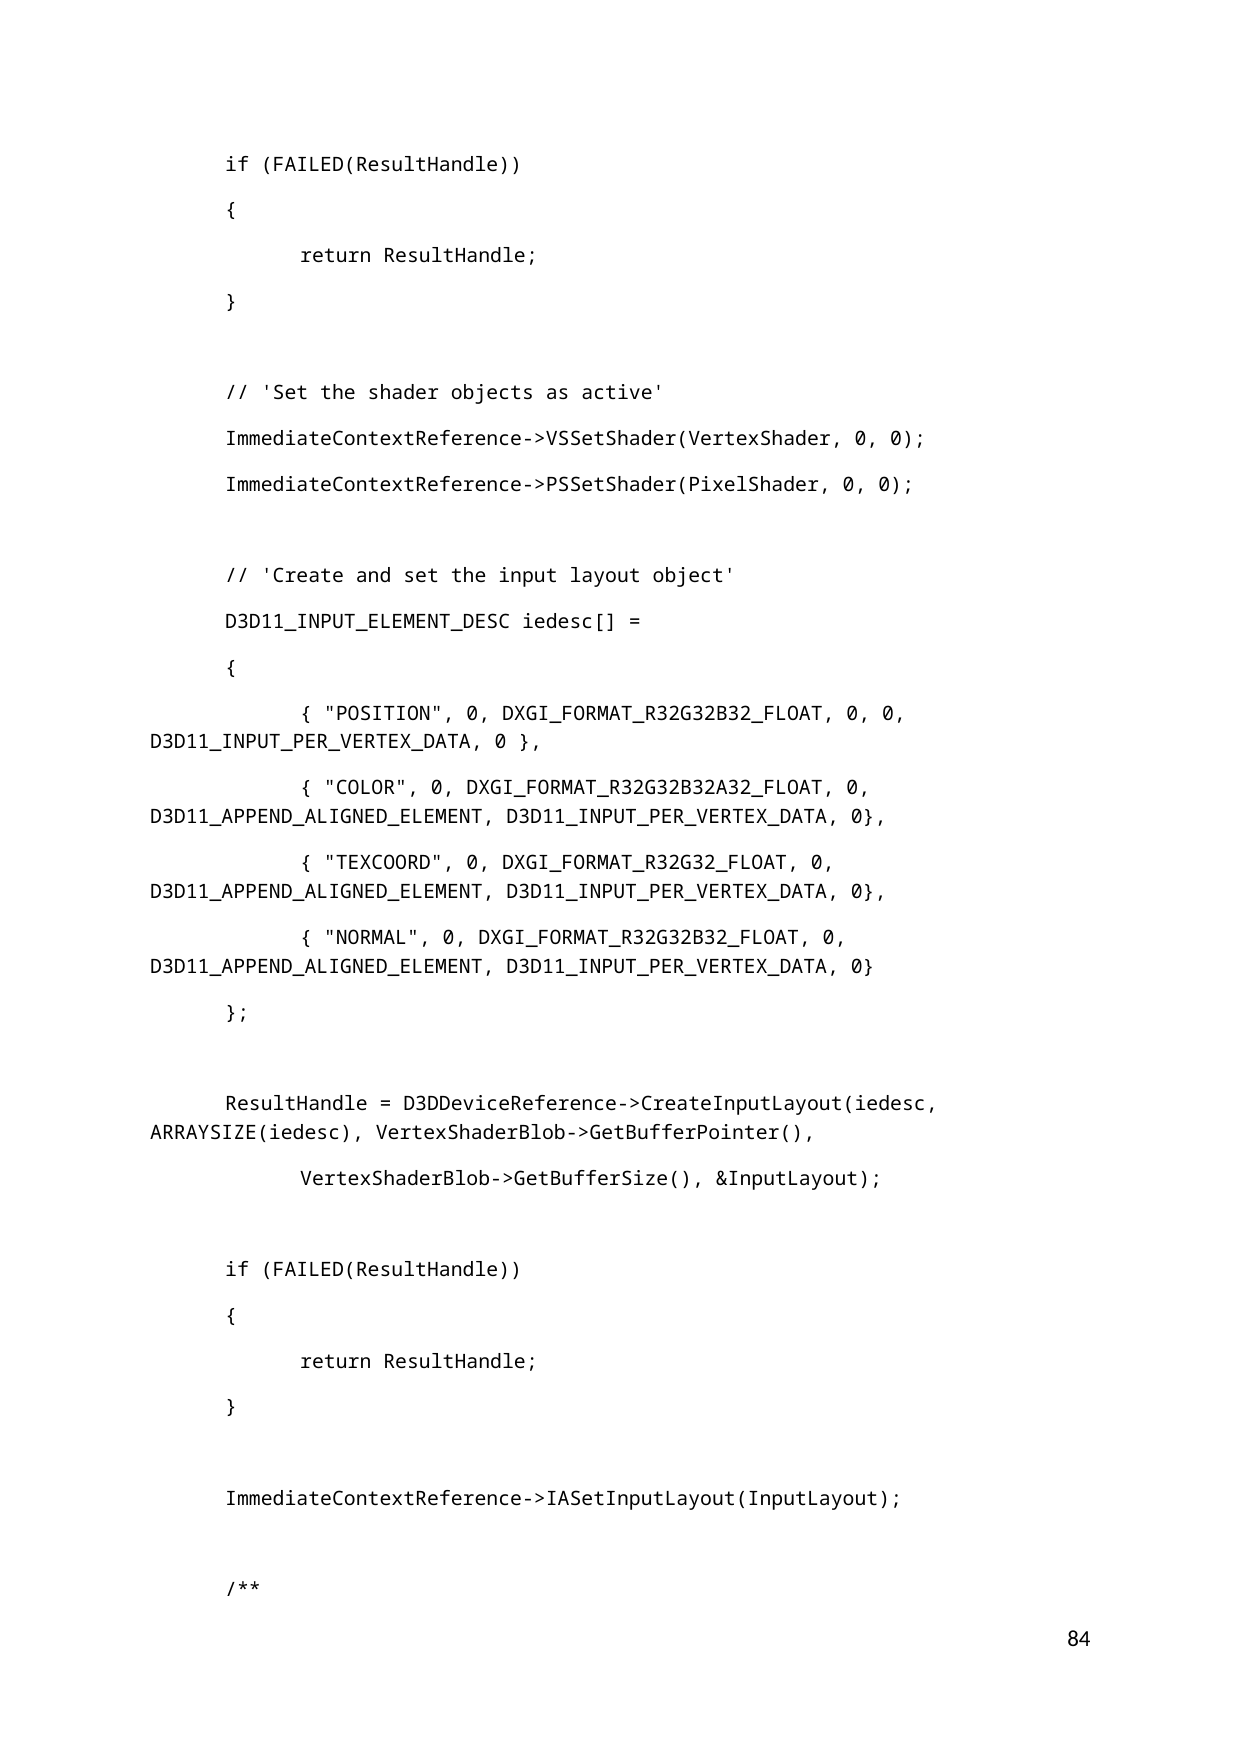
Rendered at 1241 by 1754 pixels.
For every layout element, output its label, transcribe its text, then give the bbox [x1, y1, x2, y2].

text if (FAILED(ResultHandle)) [150, 150, 1090, 177]
text { "POSITION", 0, DXGI_FORMAT_R32G32B32_FLOAT, 0, 0, D3D11_INPUT_PER_VERTEX_DATA, 0 }, [150, 699, 1090, 755]
text { "TEXCOORD", 0, DXGI_FORMAT_R32G32_FLOAT, 0, D3D11_APPEND_ALIGNED_ELEMENT, D3D11_INPUT_PER_VERTEX_DATA, 0}, [150, 848, 1090, 904]
text D3D11_INPUT_ELEMENT_DESC iedesc[] = [150, 607, 1090, 634]
text return ResultHandle; [150, 241, 1090, 268]
text // 'Set the shader objects as active' [150, 379, 1090, 406]
text } [150, 287, 1090, 314]
text // 'Create and set the input layout object' [150, 562, 1090, 588]
text ImmediateContextReference->VSSetShader(VertexShader, 0, 0); [150, 424, 1090, 451]
text { [150, 1301, 1090, 1328]
text ResultHandle = D3DDeviceReference->CreateInputLayout(iedesc, ARRAYSIZE(iedesc), VertexShaderBlob->GetBufferPointer(), [150, 1089, 1090, 1145]
text ImmediateContextReference->IASetInputLayout(InputLayout); [150, 1484, 1090, 1511]
text }; [150, 998, 1090, 1025]
text { [150, 196, 1090, 223]
text } [150, 1393, 1090, 1420]
text /** [150, 1576, 1090, 1603]
text return ResultHandle; [150, 1347, 1090, 1374]
text { "COLOR", 0, DXGI_FORMAT_R32G32B32A32_FLOAT, 0, D3D11_APPEND_ALIGNED_ELEMENT, D3D11_INPUT_PER_VERTEX_DATA, 0}, [150, 773, 1090, 829]
text ImmediateContextReference->PSSetShader(PixelShader, 0, 0); [150, 470, 1090, 497]
text VertexShaderBlob->GetBufferSize(), &InputLayout); [150, 1164, 1090, 1191]
text { [150, 653, 1090, 680]
text if (FAILED(ResultHandle)) [150, 1256, 1090, 1283]
text { "NORMAL", 0, DXGI_FORMAT_R32G32B32_FLOAT, 0, D3D11_APPEND_ALIGNED_ELEMENT, D3D11_INPUT_PER_VERTEX_DATA, 0} [150, 923, 1090, 979]
